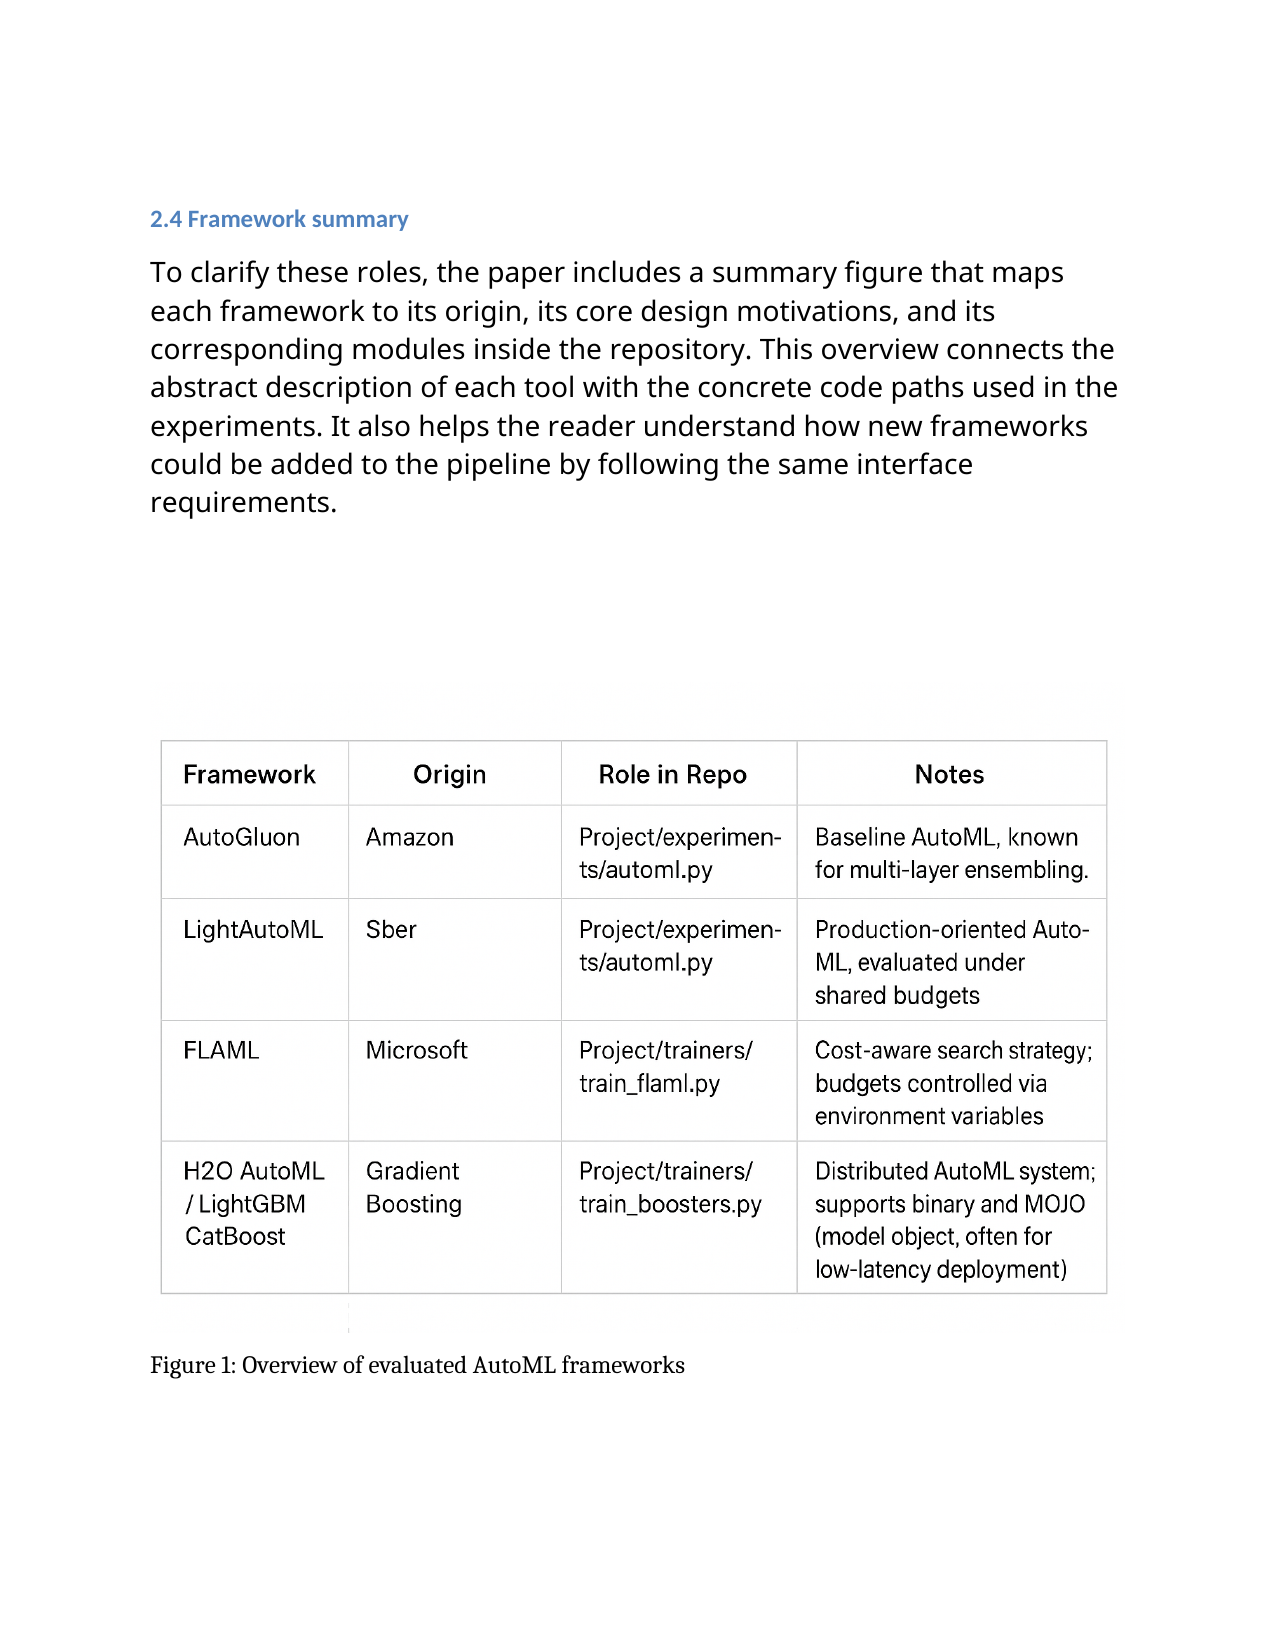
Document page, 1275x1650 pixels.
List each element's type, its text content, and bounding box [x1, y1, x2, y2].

picture [150, 682, 1125, 1333]
text Figure 1: Overview of evaluated AutoML frameworks [150, 1351, 1125, 1380]
text To clarify these roles, the paper includes a summary figure that maps each framework to its origin, its core design motivations, and its corresponding modules inside the repository. This overview connects the abstract description of each tool with the concrete code paths used in the experiments. It also helps the reader understand how new frameworks could be added to the pipeline by following the same interface requirements. [150, 253, 1125, 521]
subtitle 2.4 Framework summary [150, 203, 1125, 234]
